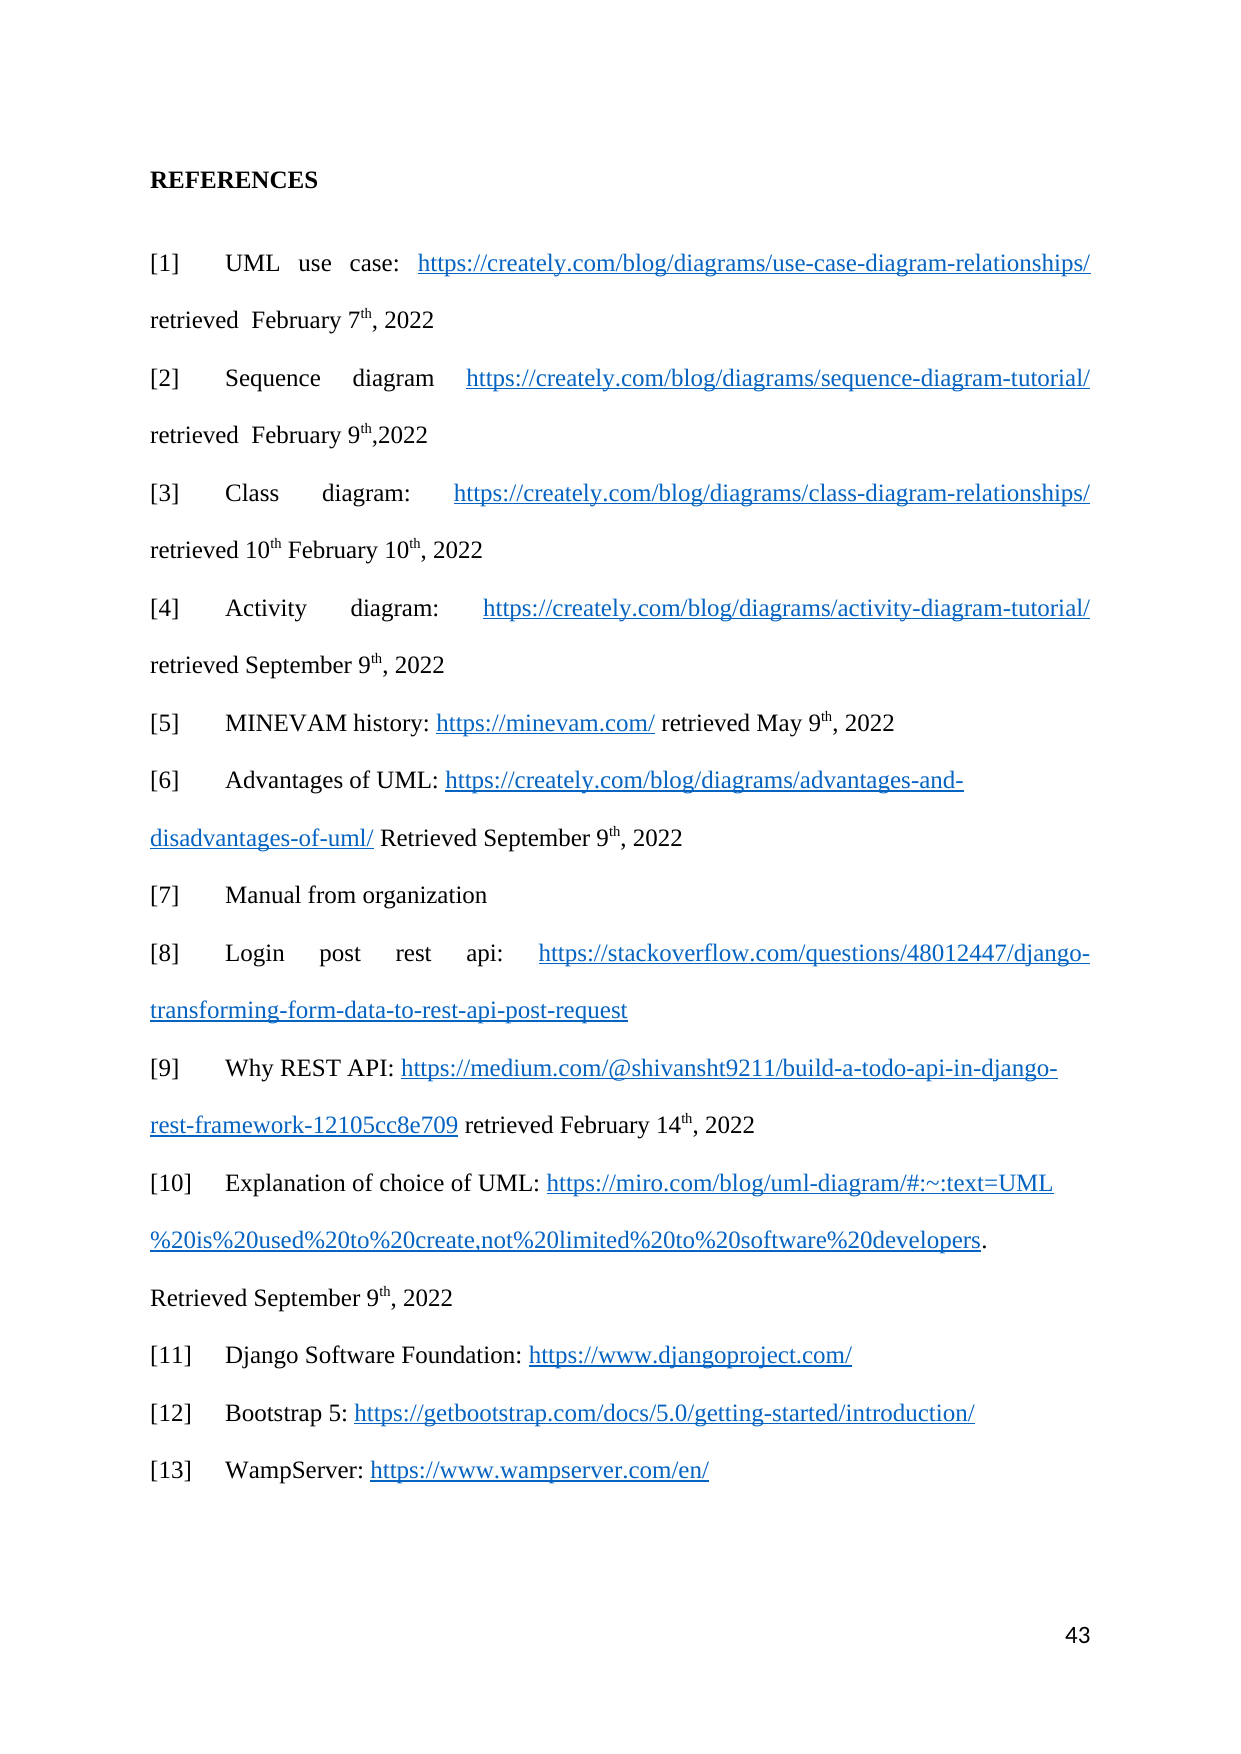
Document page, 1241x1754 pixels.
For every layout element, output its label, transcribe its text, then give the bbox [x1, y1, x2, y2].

text [10] Explanation of choice of UML: https://miro.com/blog/uml-diagram/#:~:text=UML%20is%20used%20to%20create,not%20limited%20to%20software%20developers. Retrieved September 9th, 2022 [150, 1168, 1090, 1312]
text [8] Login post rest api: https://stackoverflow.com/questions/48012447/django-transforming-form-data-to-rest-api-post-request [150, 938, 1090, 1024]
text [12] Bootstrap 5: https://getbootstrap.com/docs/5.0/getting-started/introduction/ [150, 1398, 1090, 1427]
text [1] UML use case: https://creately.com/blog/diagrams/use-case-diagram-relationships/ retrieved February 7th, 2022 [150, 248, 1090, 334]
text [4] Activity diagram: https://creately.com/blog/diagrams/activity-diagram-tutorial/ retrieved September 9th, 2022 [150, 593, 1090, 679]
text [11] Django Software Foundation: https://www.djangoproject.com/ [150, 1340, 1090, 1369]
text [6] Advantages of UML: https://creately.com/blog/diagrams/advantages-and-disadvantages-of-uml/ Retrieved September 9th, 2022 [150, 765, 1090, 852]
text [3] Class diagram: https://creately.com/blog/diagrams/class-diagram-relationships/ retrieved 10th February 10th, 2022 [150, 478, 1090, 564]
subtitle REFERENCES [150, 165, 1090, 194]
text [13] WampServer: https://www.wampserver.com/en/ [150, 1455, 1090, 1484]
text [9] Why REST API: https://medium.com/@shivansht9211/build-a-todo-api-in-django-rest-framework-12105cc8e709 retrieved February 14th, 2022 [150, 1053, 1090, 1139]
text [2] Sequence diagram https://creately.com/blog/diagrams/sequence-diagram-tutorial/ retrieved February 9th,2022 [150, 363, 1090, 449]
text [7] Manual from organization [150, 880, 1090, 909]
text [5] MINEVAM history: https://minevam.com/ retrieved May 9th, 2022 [150, 708, 1090, 737]
